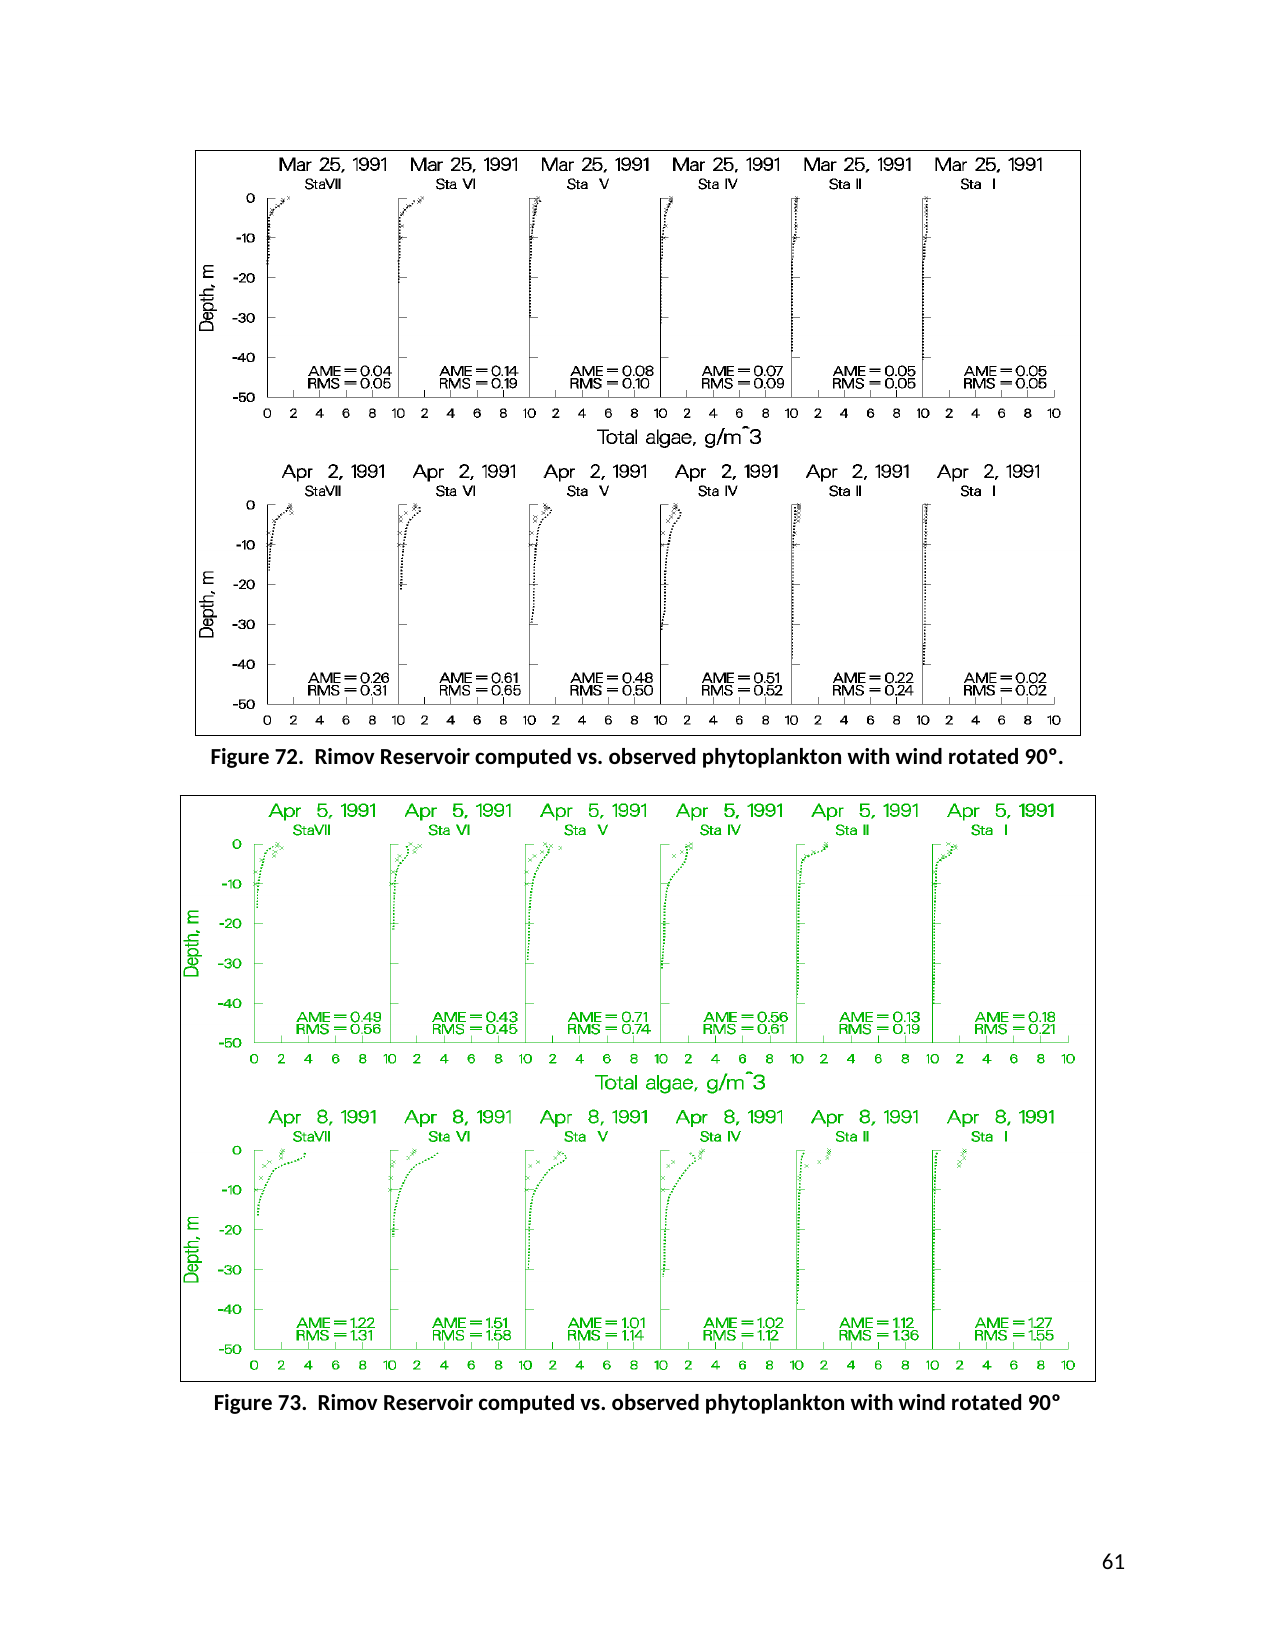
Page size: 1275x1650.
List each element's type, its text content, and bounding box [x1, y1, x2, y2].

text Figure 72. Rimov Reservoir computed vs. observed phytoplankton with wind rotated 90º. [150, 742, 1125, 770]
picture [196, 151, 1080, 735]
picture [181, 796, 1095, 1381]
text Figure 73. Rimov Reservoir computed vs. observed phytoplankton with wind rotated 90º [150, 1388, 1125, 1416]
